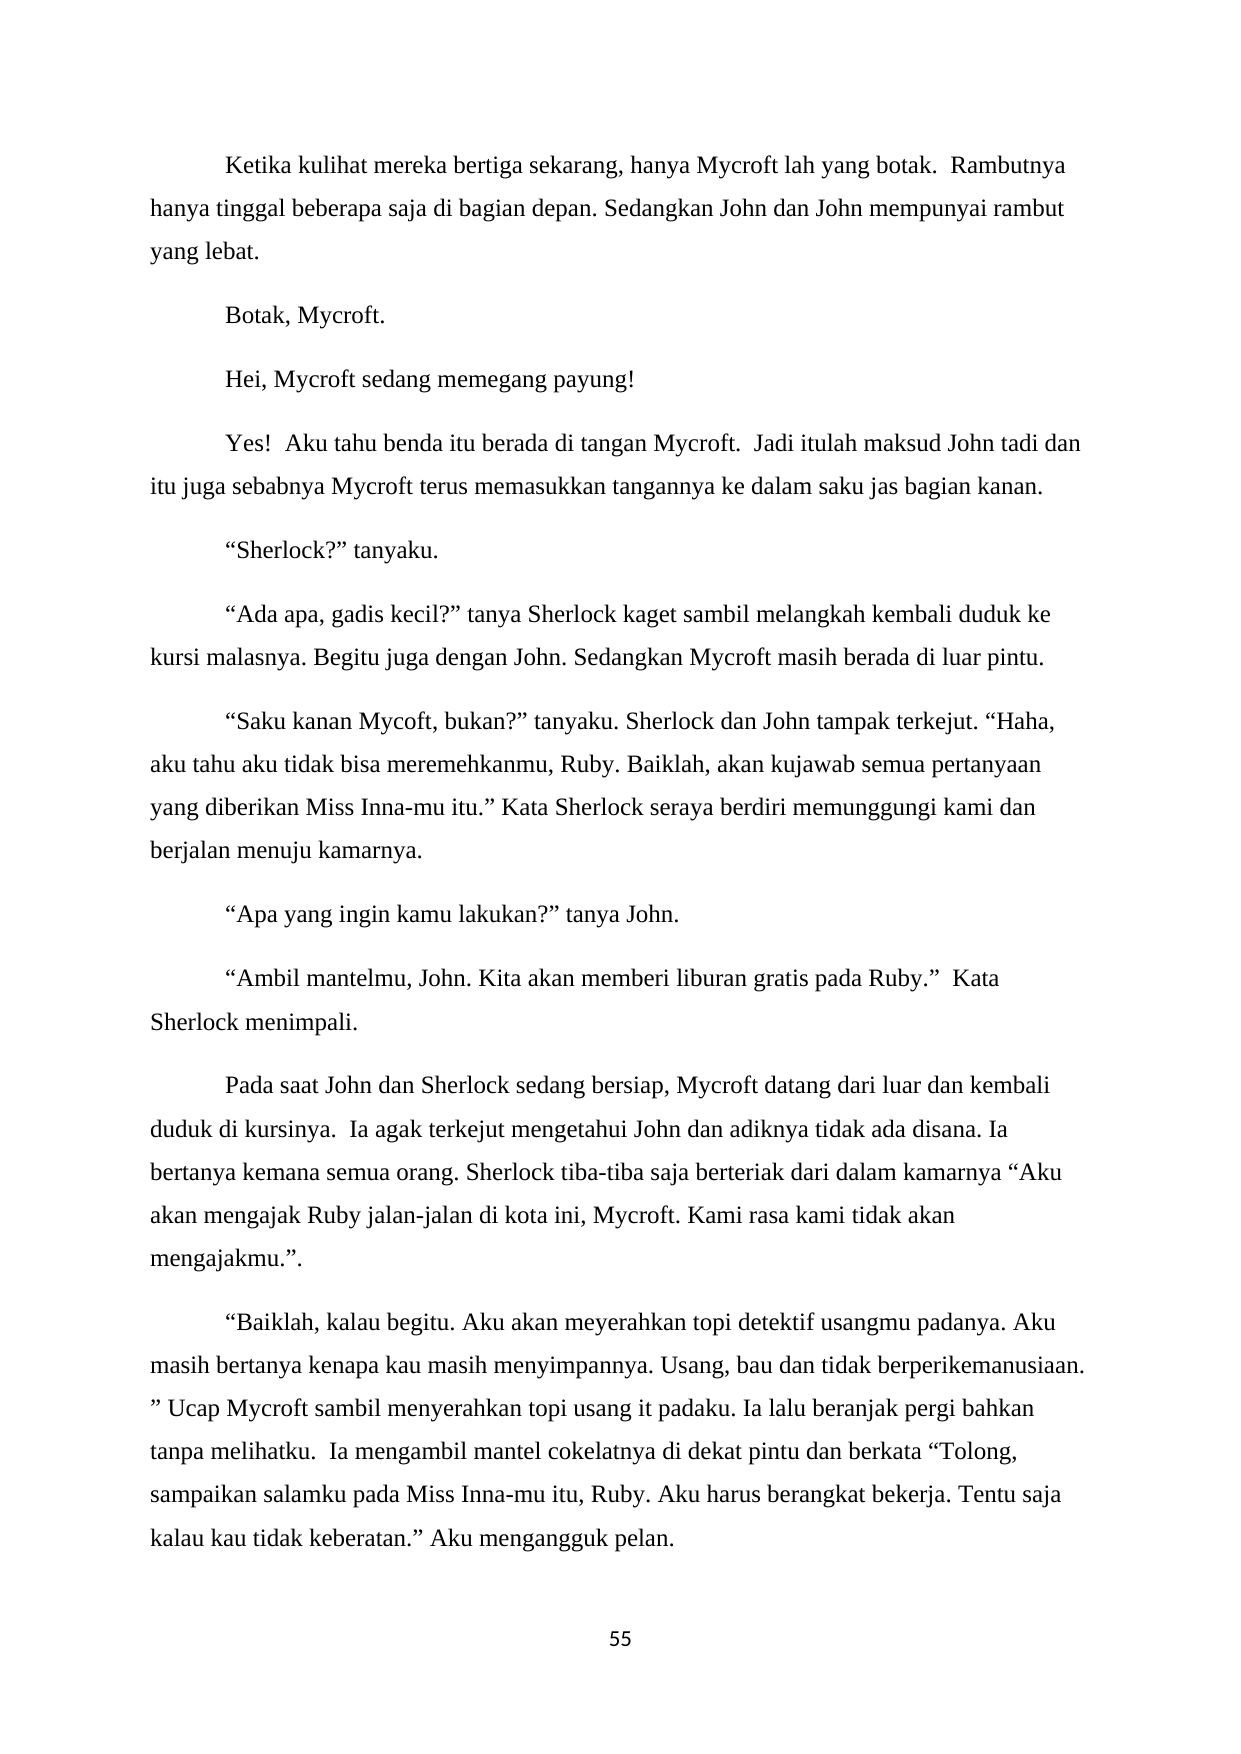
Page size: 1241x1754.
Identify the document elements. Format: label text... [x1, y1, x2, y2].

text Hei, Mycroft sedang memegang payung! [150, 364, 1090, 393]
text Botak, Mycroft. [150, 300, 1090, 329]
text “Apa yang ingin kamu lakukan?” tanya John. [150, 899, 1090, 928]
text Pada saat John dan Sherlock sedang bersiap, Mycroft datang dari luar dan kembali duduk di kursinya. Ia agak terkejut mengetahui John dan adiknya tidak ada disana. Ia bertanya kemana semua orang. Sherlock tiba-tiba saja berteriak dari dalam kamarnya “Aku akan mengajak Ruby jalan-jalan di kota ini, Mycroft. Kami rasa kami tidak akan mengajakmu.”. [150, 1071, 1090, 1272]
text “Ada apa, gadis kecil?” tanya Sherlock kaget sambil melangkah kembali duduk ke kursi malasnya. Begitu juga dengan John. Sedangkan Mycroft masih berada di luar pintu. [150, 599, 1090, 671]
text “Sherlock?” tanyaku. [150, 535, 1090, 564]
text Yes! Aku tahu benda itu berada di tangan Mycroft. Jadi itulah maksud John tadi dan itu juga sebabnya Mycroft terus memasukkan tangannya ke dalam saku jas bagian kanan. [150, 428, 1090, 500]
text “Saku kanan Mycoft, bukan?” tanyaku. Sherlock dan John tampak terkejut. “Haha, aku tahu aku tidak bisa meremehkanmu, Ruby. Baiklah, akan kujawab semua pertanyaan yang diberikan Miss Inna-mu itu.” Kata Sherlock seraya berdiri memunggungi kami dan berjalan menuju kamarnya. [150, 706, 1090, 864]
text Ketika kulihat mereka bertiga sekarang, hanya Mycroft lah yang botak. Rambutnya hanya tinggal beberapa saja di bagian depan. Sedangkan John dan John mempunyai rambut yang lebat. [150, 150, 1090, 265]
text “Baiklah, kalau begitu. Aku akan meyerahkan topi detektif usangmu padanya. Aku masih bertanya kenapa kau masih menyimpannya. Usang, bau dan tidak berperikemanusiaan. ” Ucap Mycroft sambil menyerahkan topi usang it padaku. Ia lalu beranjak pergi bahkan tanpa melihatku. Ia mengambil mantel cokelatnya di dekat pintu dan berkata “Tolong, sampaikan salamku pada Miss Inna-mu itu, Ruby. Aku harus berangkat bekerja. Tentu saja kalau kau tidak keberatan.” Aku mengangguk pelan. [150, 1307, 1090, 1551]
text “Ambil mantelmu, John. Kita akan memberi liburan gratis pada Ruby.” Kata Sherlock menimpali. [150, 963, 1090, 1035]
